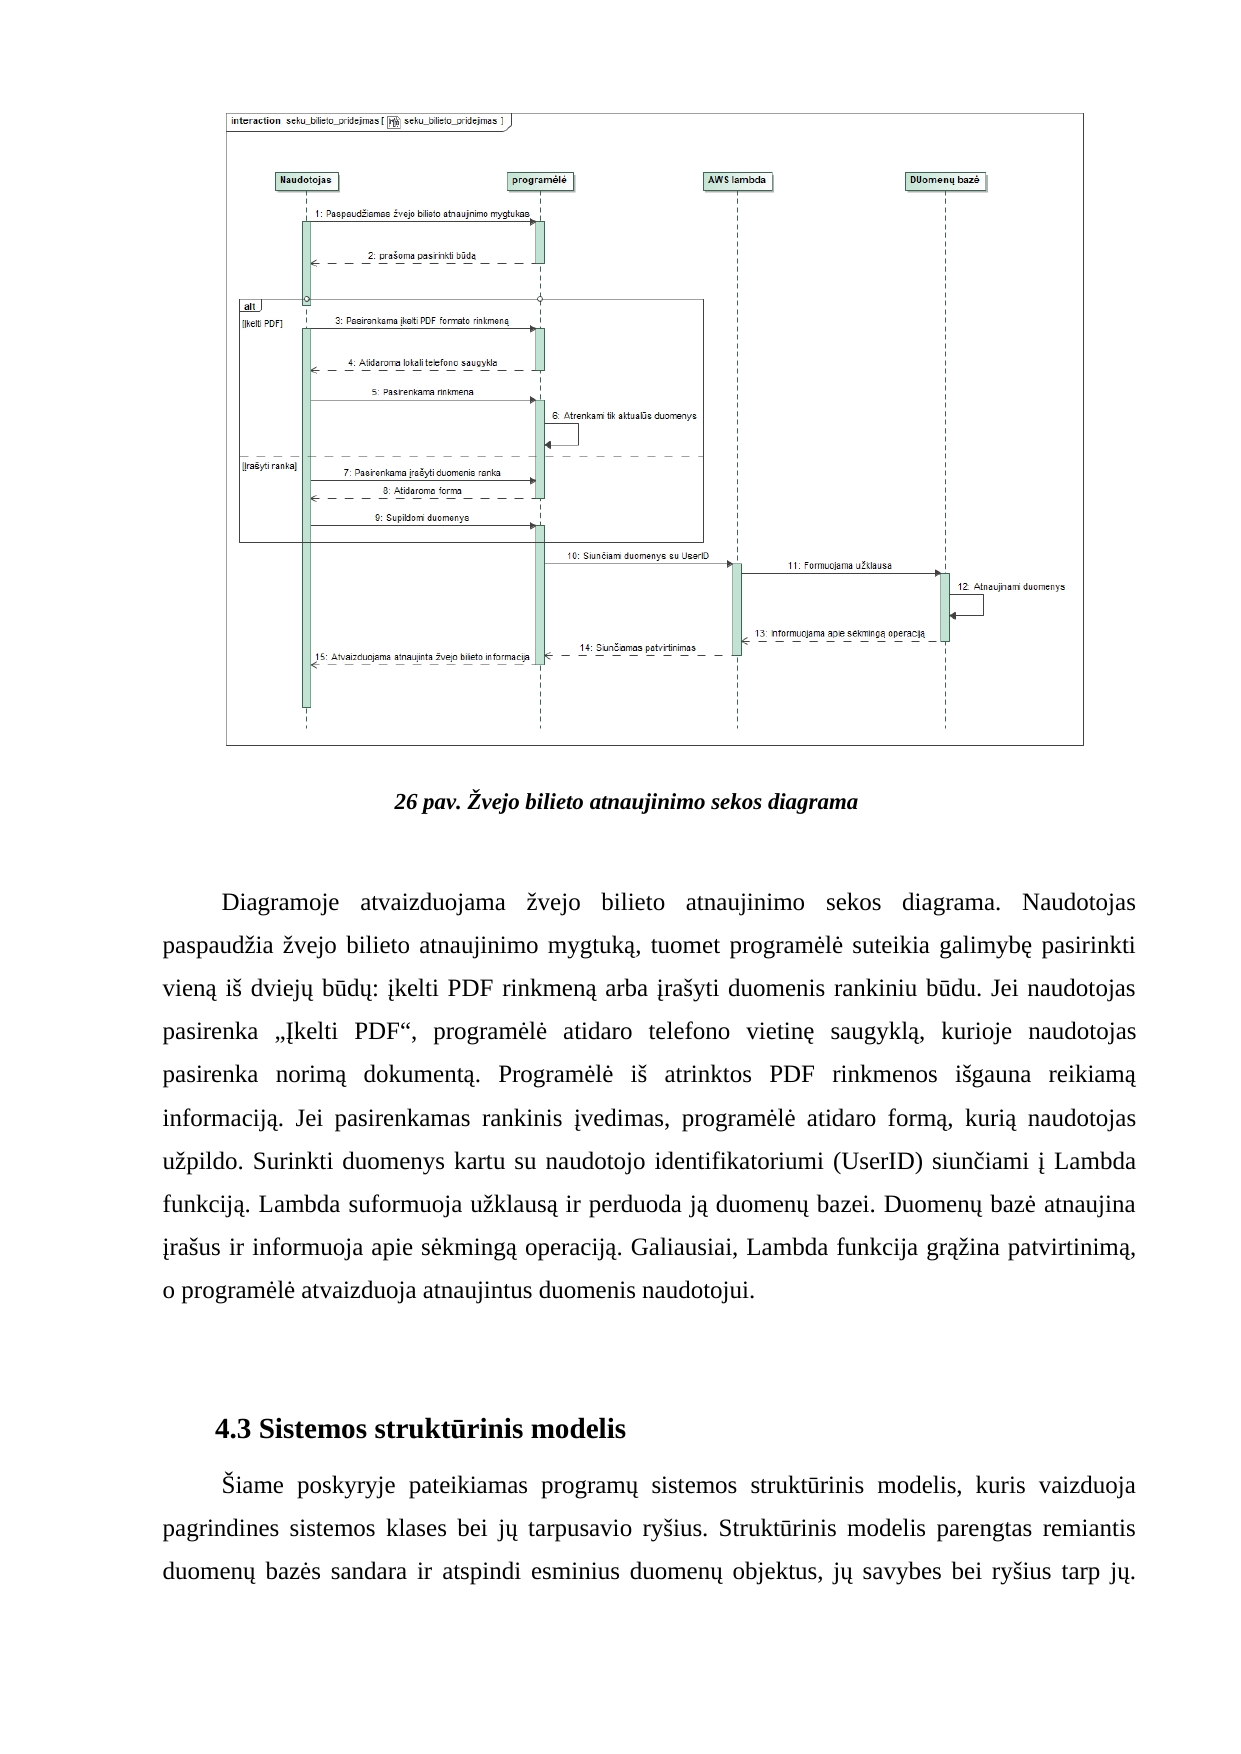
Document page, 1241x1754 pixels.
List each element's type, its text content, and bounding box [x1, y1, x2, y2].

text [162, 1470, 1137, 1585]
subtitle 4.3 Sistemos struktūrinis modelis [215, 1411, 1137, 1445]
text 26 pav. Žvejo bilieto atnaujinimo sekos diagrama [118, 788, 1137, 815]
text Diagramoje atvaizduojama žvejo bilieto atnaujinimo sekos diagrama. Naudotojas paspaudžia žvejo bilieto atnaujinimo mygtuką, tuomet programėlė suteikia galimybę pasirinkti vieną iš dviejų būdų: įkelti PDF rinkmeną arba įrašyti duomenis rankiniu būdu. Jei naudotojas pasirenka „Įkelti PDF“, programėlė atidaro telefono vietinę saugyklą, kurioje naudotojas pasirenka norimą dokumentą. Programėlė iš atrinktos PDF rinkmenos išgauna reikiamą informaciją. Jei pasirenkamas rankinis įvedimas, programėlė atidaro formą, kurią naudotojas užpildo. Surinkti duomenys kartu su naudotojo identifikatoriumi (UserID) siunčiami į Lambda funkciją. Lambda suformuoja užklausą ir perduoda ją duomenų bazei. Duomenų bazė atnaujina įrašus ir informuoja apie sėkmingą operaciją. Galiausiai, Lambda funkcija grąžina patvirtinimą, o programėlė atvaizduoja atnaujintus duomenis naudotojui. [162, 887, 1137, 1304]
picture [221, 108, 1087, 749]
